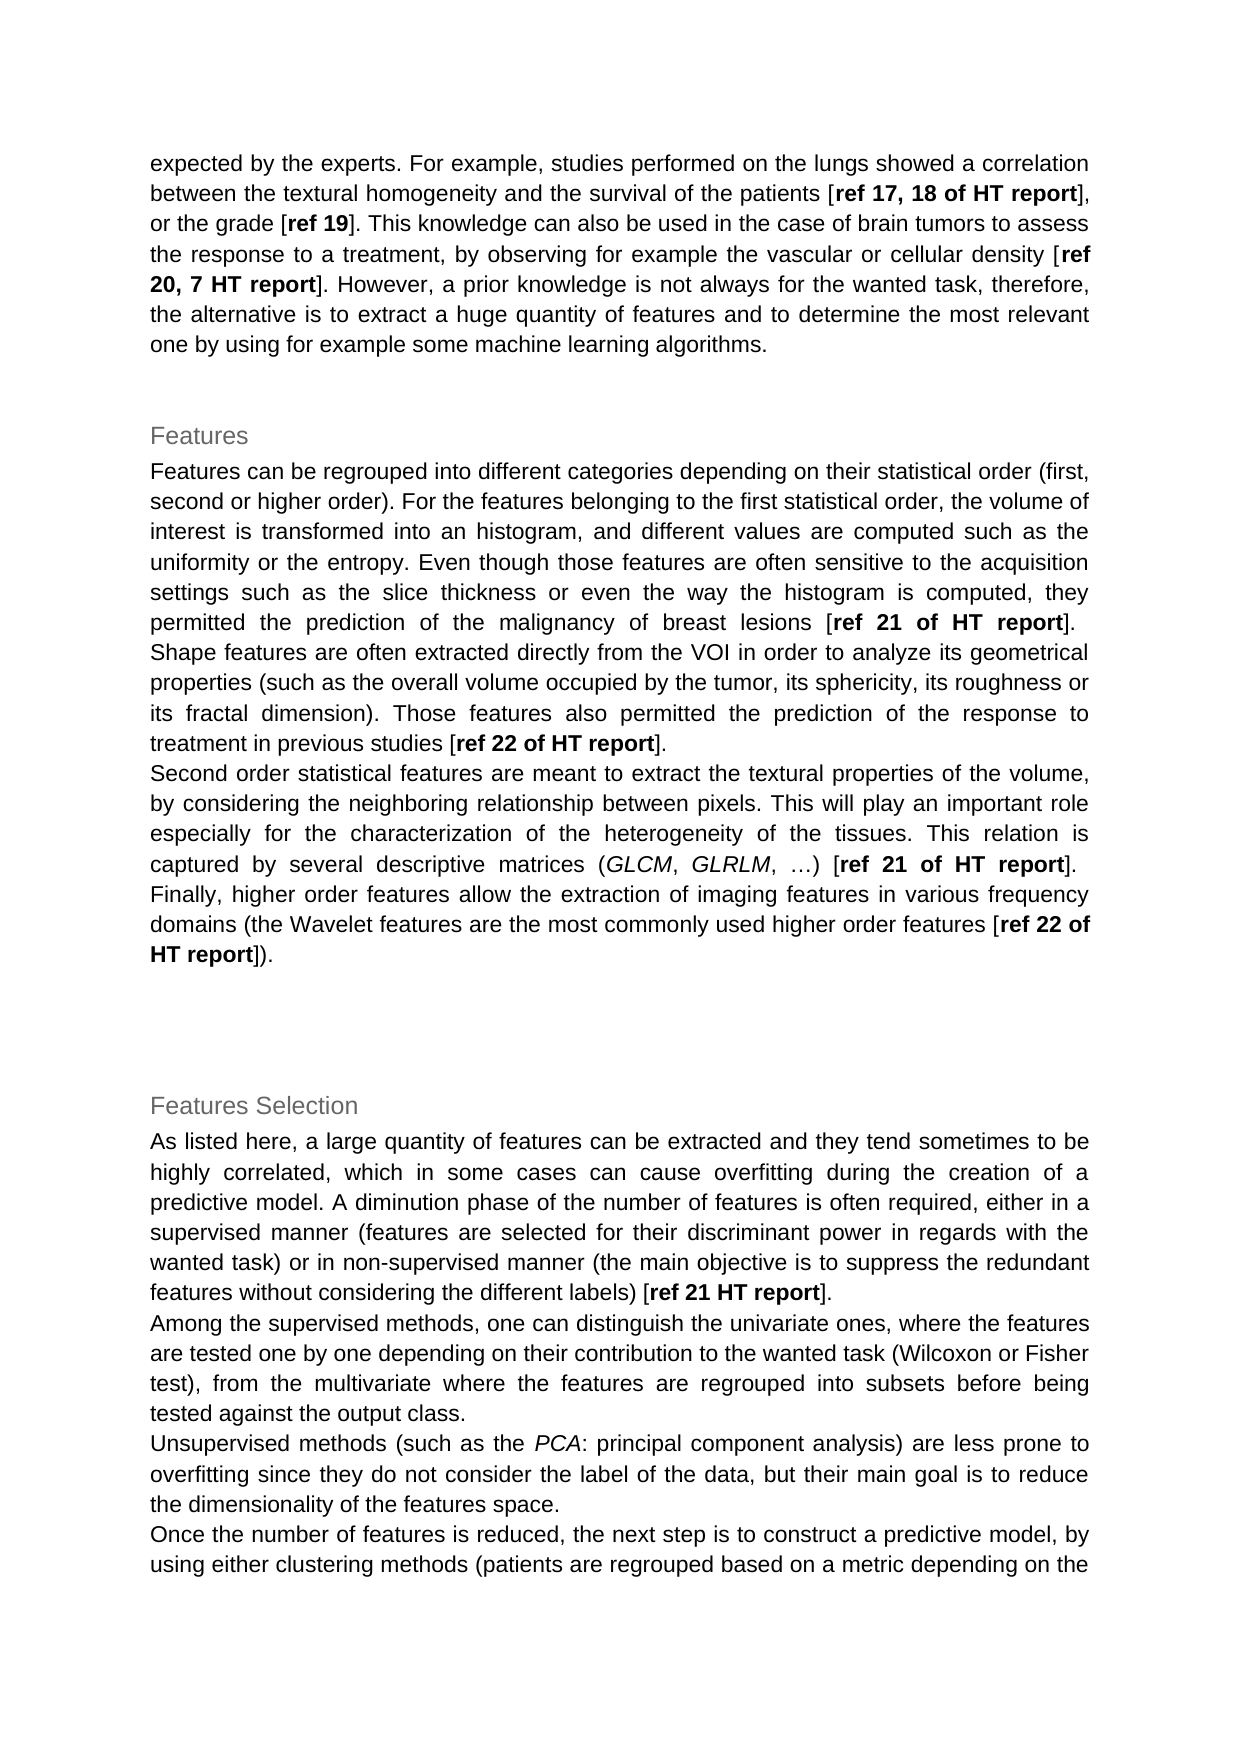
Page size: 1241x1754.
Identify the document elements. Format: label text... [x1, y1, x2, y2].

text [150, 150, 1090, 358]
subtitle Features Selection [150, 1091, 1090, 1120]
text Second order statistical features are meant to extract the textural properties of the volume, by considering the neighboring relationship between pixels. This will play an important role especially for the characterization of the heterogeneity of the tissues. This relation is captured by several descriptive matrices (GLCM, GLRLM, …) [ref 21 of HT report]. Finally, higher order features allow the extraction of imaging features in various frequency domains (the Wavelet features are the most commonly used higher order features [ref 22 of HT report]). [150, 760, 1090, 968]
text Unsupervised methods (such as the PCA: principal component analysis) are less prone to overfitting since they do not consider the label of the data, but their main goal is to reduce the dimensionality of the features space. [150, 1430, 1090, 1517]
text Among the supervised methods, one can distinguish the univariate ones, where the features are tested one by one depending on their contribution to the wanted task (Wilcoxon or Fisher test), from the multivariate where the features are regrouped into subsets before being tested against the output class. [150, 1309, 1090, 1427]
text Features can be regrouped into different categories depending on their statistical order (first, second or higher order). For the features belonging to the first statistical order, the volume of interest is transformed into an histogram, and different values are computed such as the uniformity or the entropy. Even though those features are often sensitive to the acquisition settings such as the slice thickness or even the way the histogram is computed, they permitted the prediction of the malignancy of breast lesions [ref 21 of HT report]. Shape features are often extracted directly from the VOI in order to analyze its geometrical properties (such as the overall volume occupied by the tumor, its sphericity, its roughness or its fractal dimension). Those features also permitted the prediction of the response to treatment in previous studies [ref 22 of HT report]. [150, 458, 1090, 756]
text As listed here, a large quantity of features can be extracted and they tend sometimes to be highly correlated, which in some cases can cause overfitting during the creation of a predictive model. A diminution phase of the number of features is often required, either in a supervised manner (features are selected for their discriminant power in regards with the wanted task) or in non-supervised manner (the main objective is to suppress the redundant features without considering the different labels) [ref 21 HT report]. [150, 1128, 1090, 1306]
subtitle Features [150, 421, 1090, 449]
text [150, 1521, 1090, 1578]
